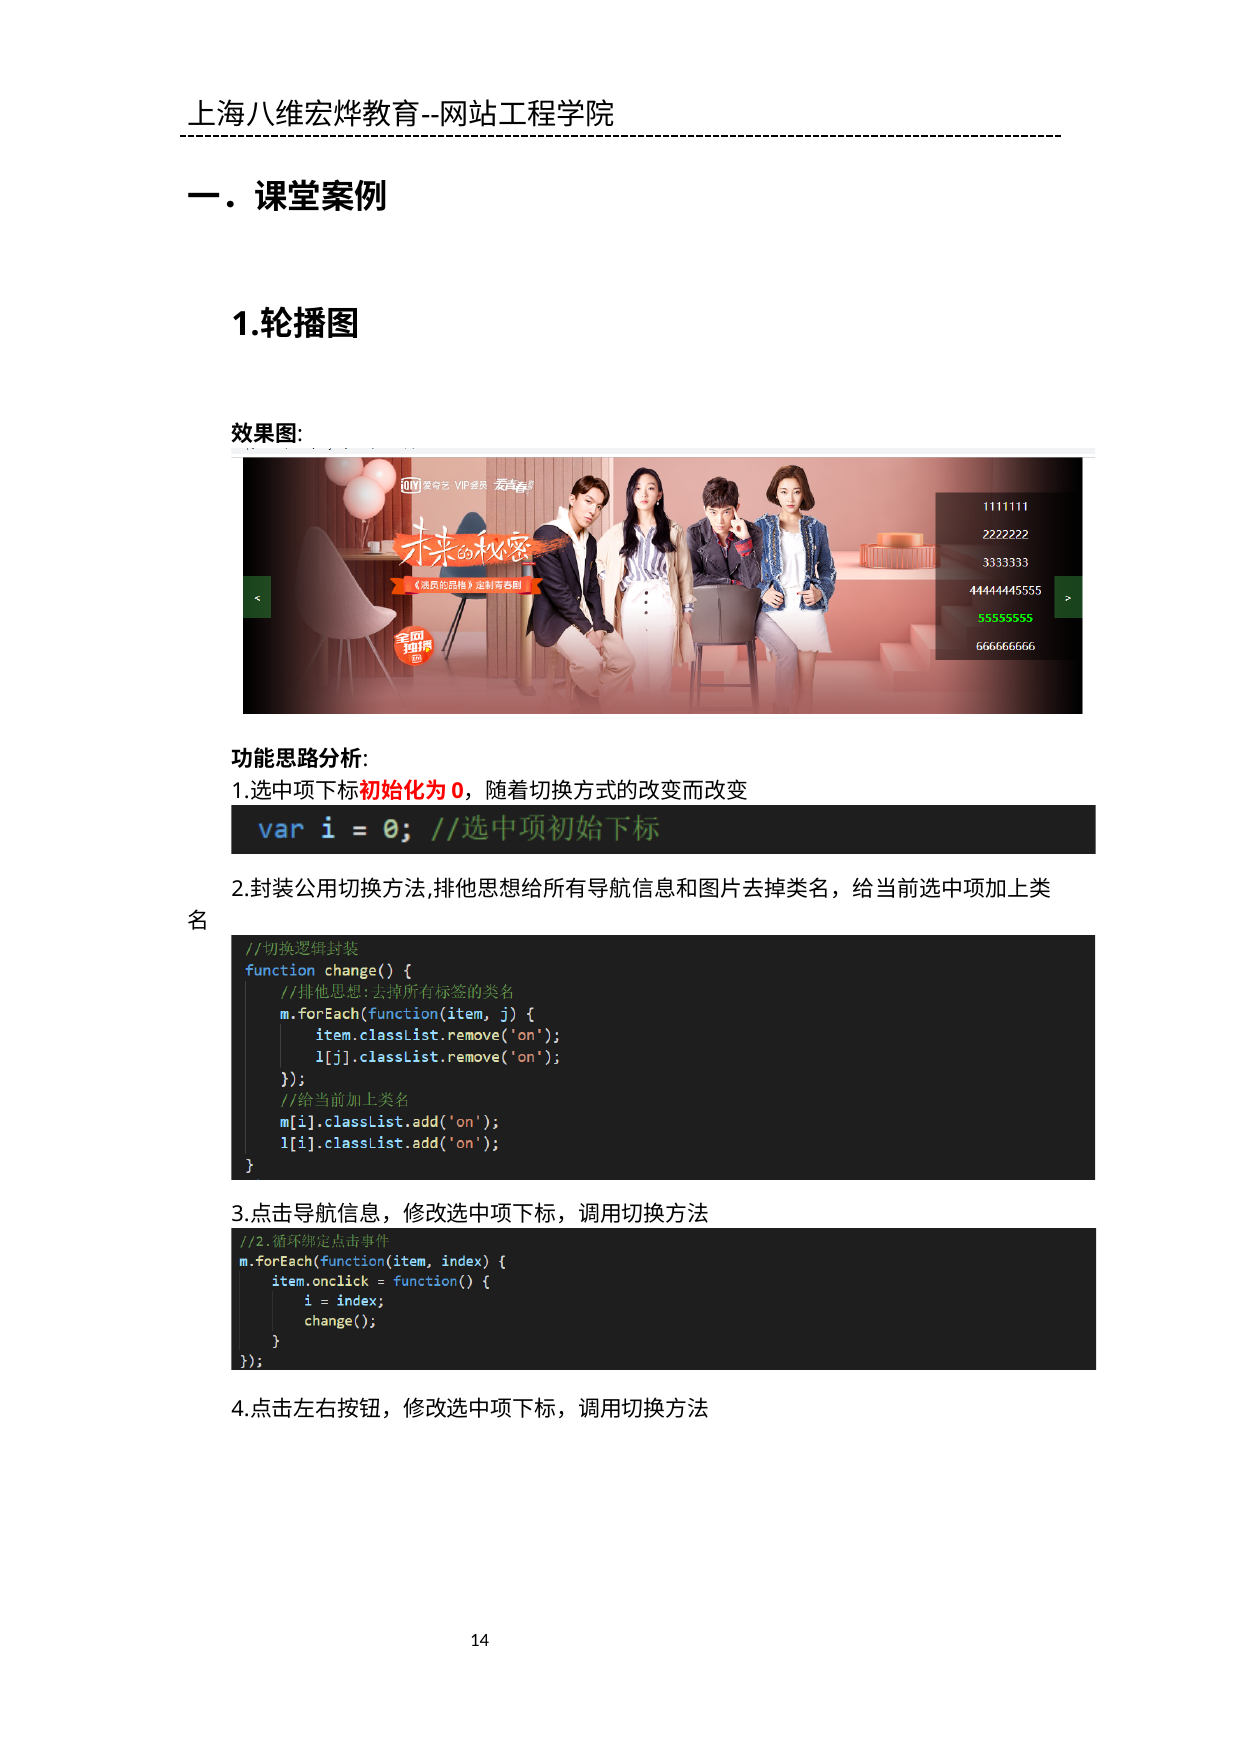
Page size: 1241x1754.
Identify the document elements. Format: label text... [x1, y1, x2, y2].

picture [231, 1228, 1097, 1370]
text 4.点击左右按钮，修改选中项下标，调用切换方法 [187, 1391, 1053, 1423]
text 效果图: [187, 416, 1053, 448]
picture [231, 805, 1096, 854]
list 1.选中项下标初始化为0，随着切换方式的改变而改变 [187, 773, 1053, 806]
picture [231, 935, 1096, 1180]
text 3.点击导航信息，修改选中项下标，调用切换方法 [187, 1196, 1053, 1228]
text 功能思路分析: [187, 741, 1053, 773]
subtitle 一．课堂案例 [187, 162, 1053, 227]
subtitle 1.轮播图 [187, 289, 1053, 354]
text 2.封装公用切换方法,排他思想给所有导航信息和图片去掉类名，给当前选中项加上类名 [187, 871, 1053, 936]
picture [231, 448, 1096, 724]
